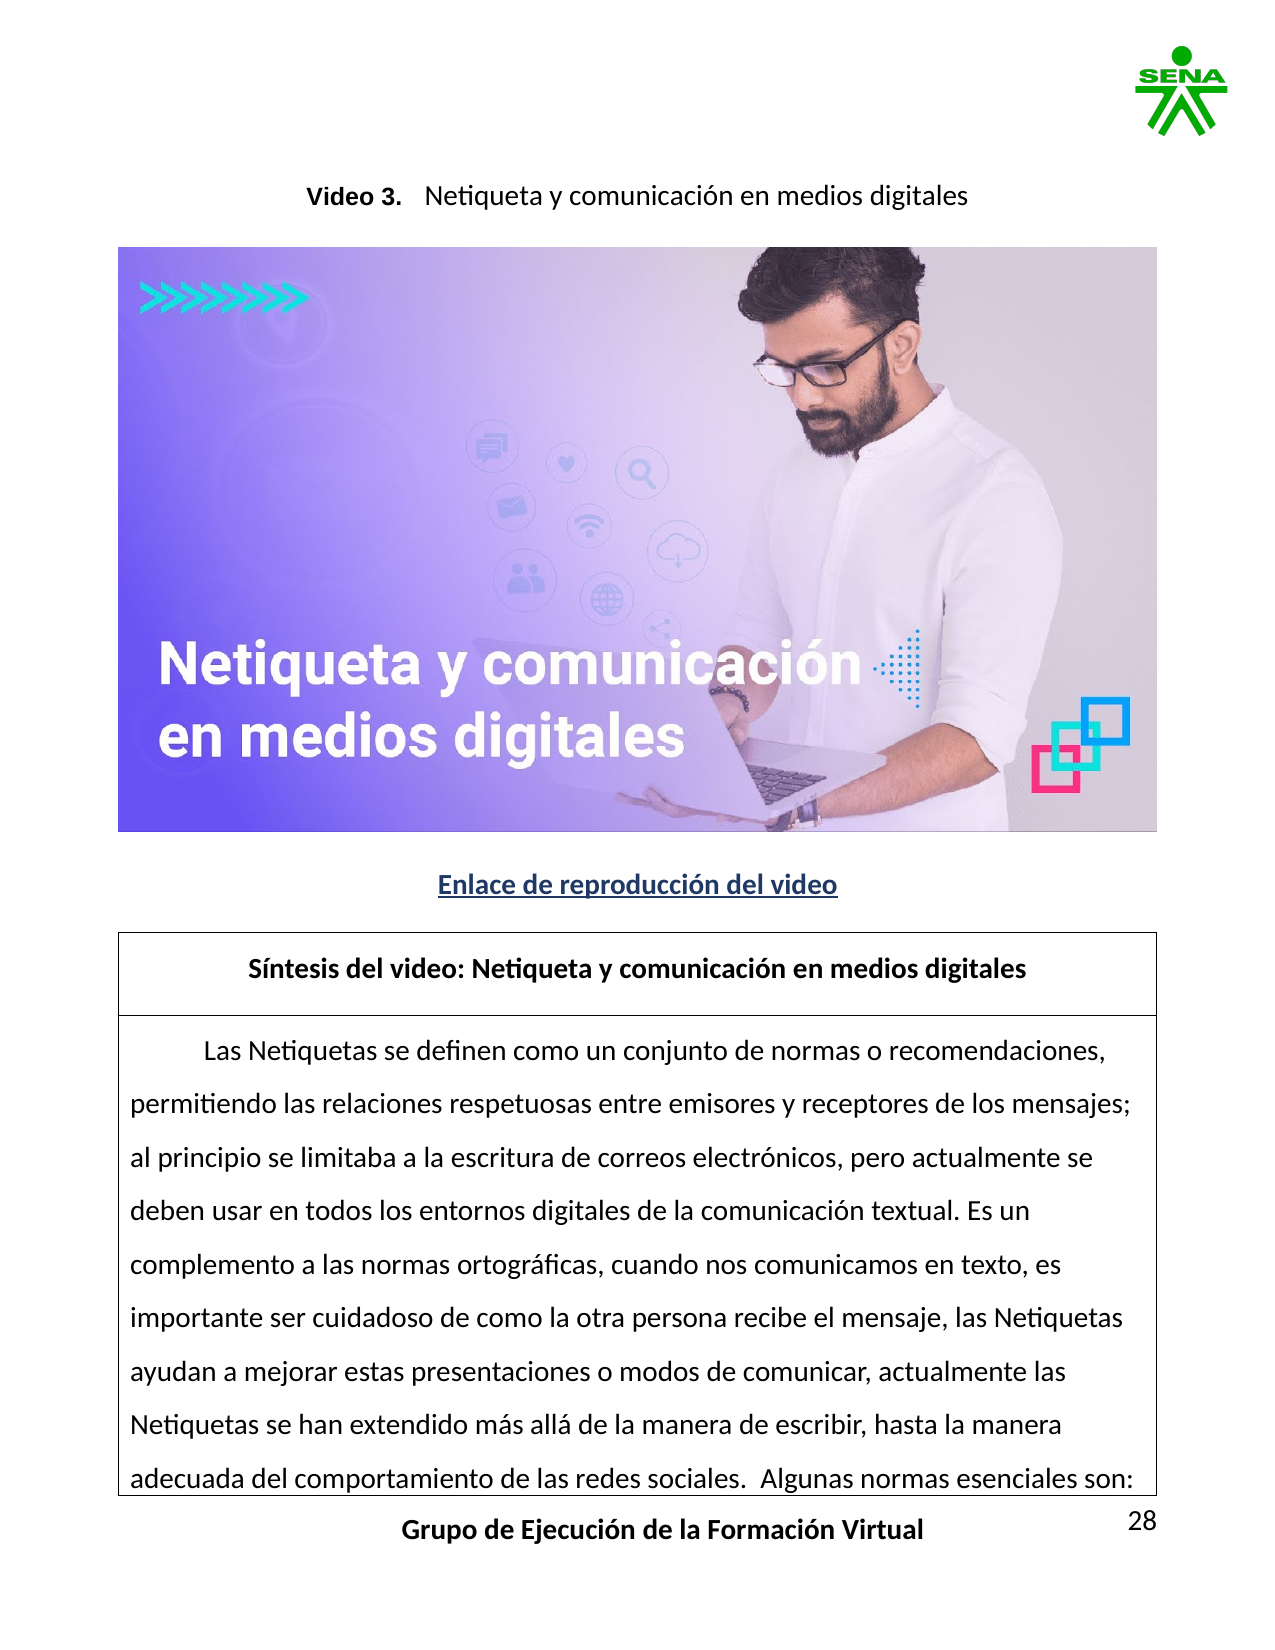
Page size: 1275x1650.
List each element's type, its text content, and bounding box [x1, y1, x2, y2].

text Enlace de reproducción del video [118, 866, 1157, 902]
text Netiqueta y comunicación en medios digitales [118, 177, 1157, 213]
picture [118, 247, 1157, 832]
picture [1135, 46, 1228, 136]
table_header Síntesis del video: Netiqueta y comunicación en medios digitales [119, 933, 1156, 1014]
